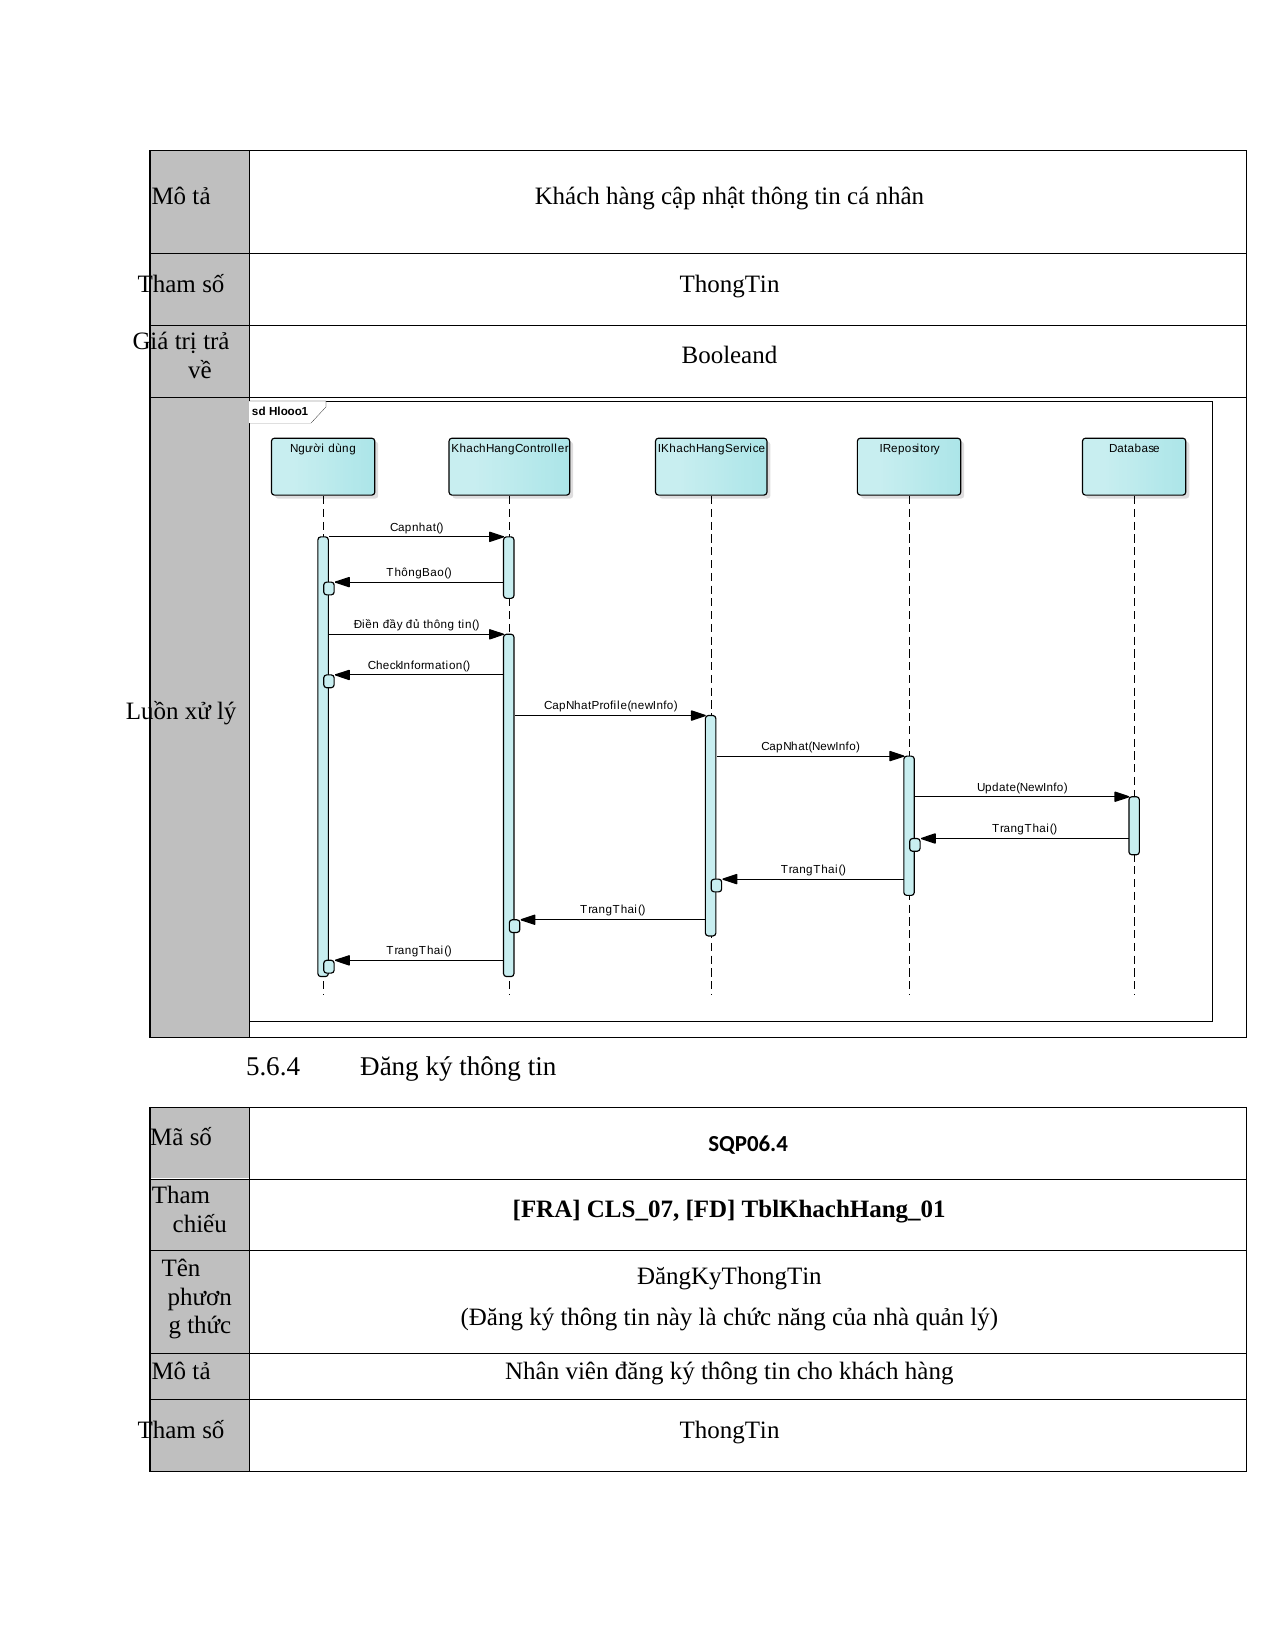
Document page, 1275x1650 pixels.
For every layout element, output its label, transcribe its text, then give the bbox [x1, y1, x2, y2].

table_cell Tham số [151, 1400, 249, 1471]
table_cell [FRA] CLS_07, [FD] TblKhachHang_01 [250, 1180, 1246, 1250]
table_cell [250, 398, 1246, 1037]
table_cell ThongTin [250, 1400, 1246, 1471]
table_header SQP06.4 [250, 1108, 1246, 1178]
table_cell Luồn xử lý [151, 398, 249, 1037]
table_cell Nhân viên đăng ký thông tin cho khách hàng [250, 1354, 1246, 1399]
table_cell ThongTin [250, 254, 1246, 325]
table_cell Tham chiếu [151, 1180, 249, 1250]
table_cell Giá trị trả về [151, 326, 249, 397]
table_cell Tham số [151, 254, 249, 325]
table_cell ĐăngKyThongTin (Đăng ký thông tin này là chức năng của nhà quản lý) [250, 1251, 1246, 1353]
table_cell Booleand [250, 326, 1246, 397]
list Đăng ký thông tin [300, 1050, 1125, 1081]
table_header Mã số [151, 1108, 249, 1178]
table_cell Mô tả [151, 151, 249, 253]
table_cell Tên phương thức [151, 1251, 249, 1353]
table_cell Mô tả [151, 1354, 249, 1399]
table_cell Khách hàng cập nhật thông tin cá nhân [250, 151, 1246, 253]
